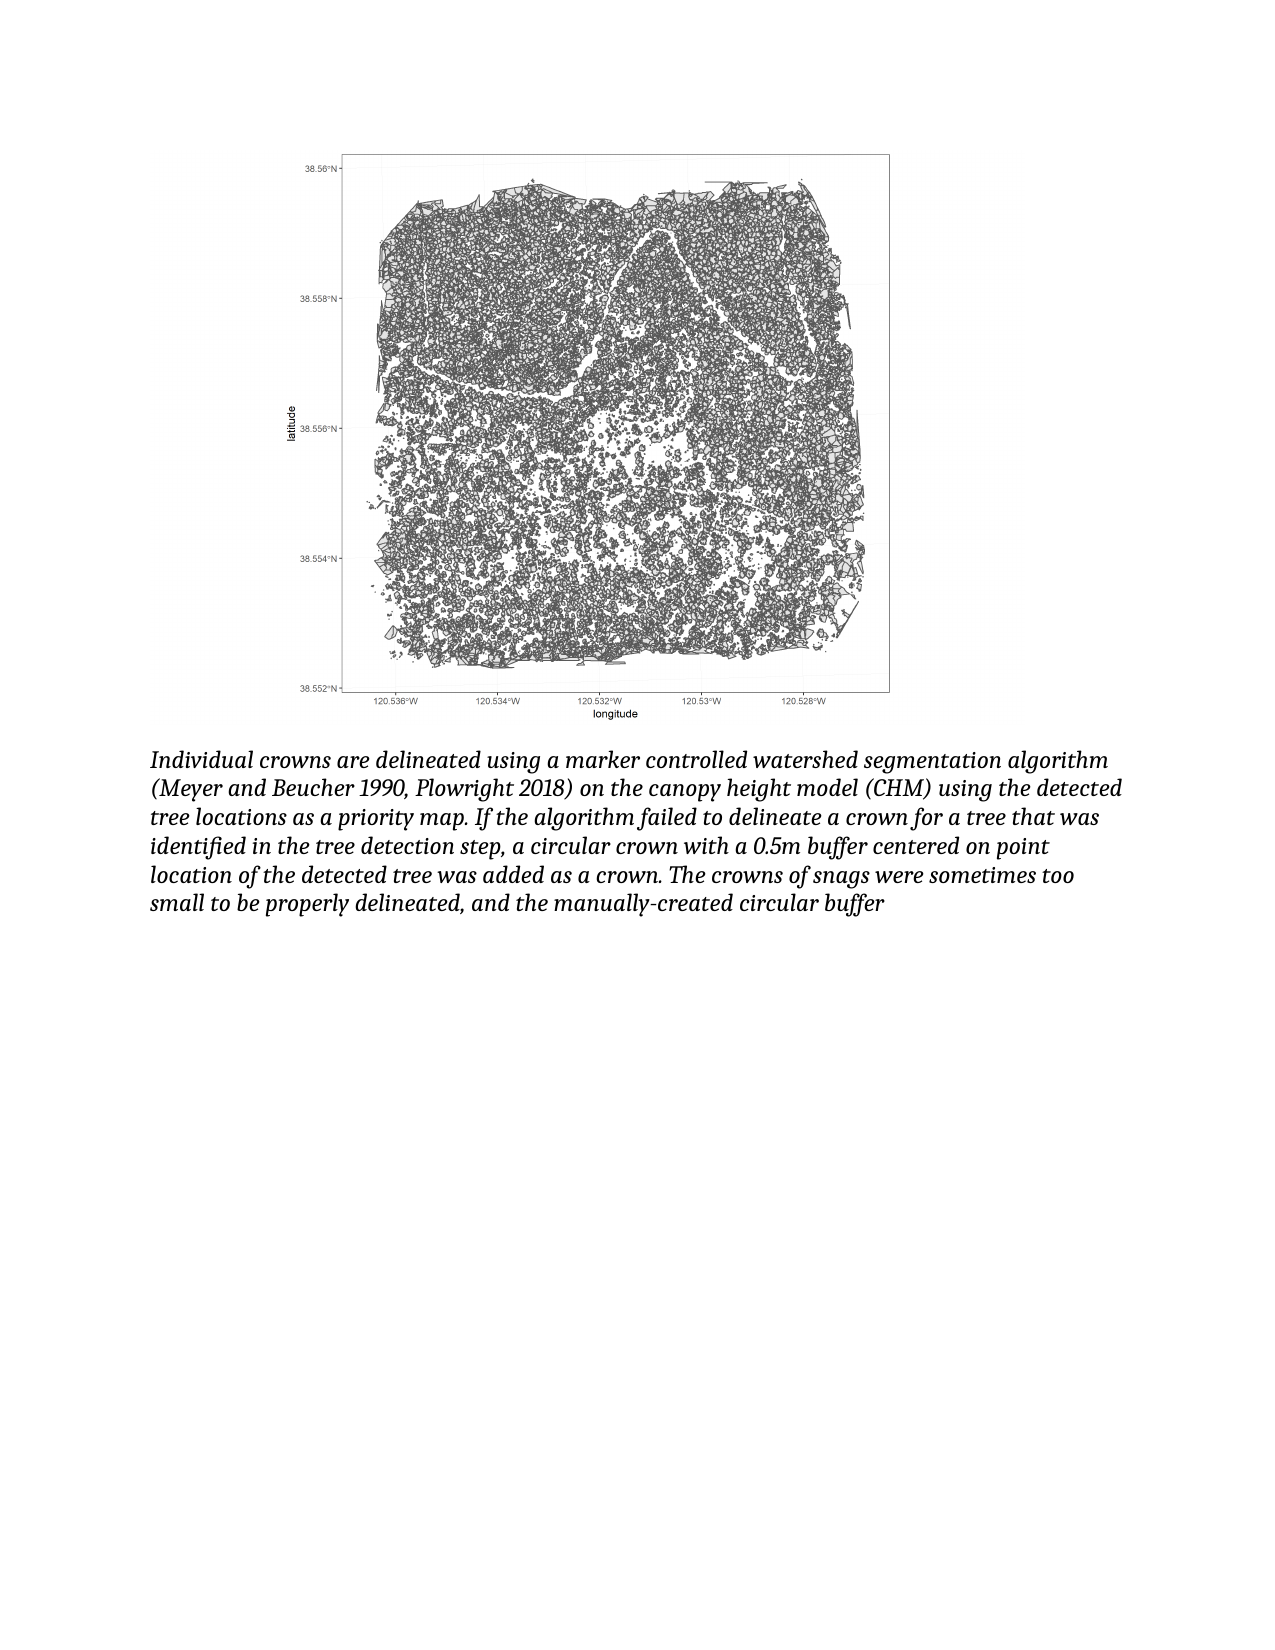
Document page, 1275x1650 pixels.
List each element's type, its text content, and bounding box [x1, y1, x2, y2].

text Individual crowns are delineated using a marker controlled watershed segmentation algorithm (Meyer and Beucher 1990, Plowright 2018) on the canopy height model (CHM) using the detected tree locations as a priority map. If the algorithm failed to delineate a crown for a tree that was identified in the tree detection step, a circular crown with a 0.5m buffer centered on point location of the detected tree was added as a crown. The crowns of snags were sometimes too small to be properly delineated, and the manually-created circular buffer [150, 746, 1125, 918]
picture [150, 150, 1025, 725]
